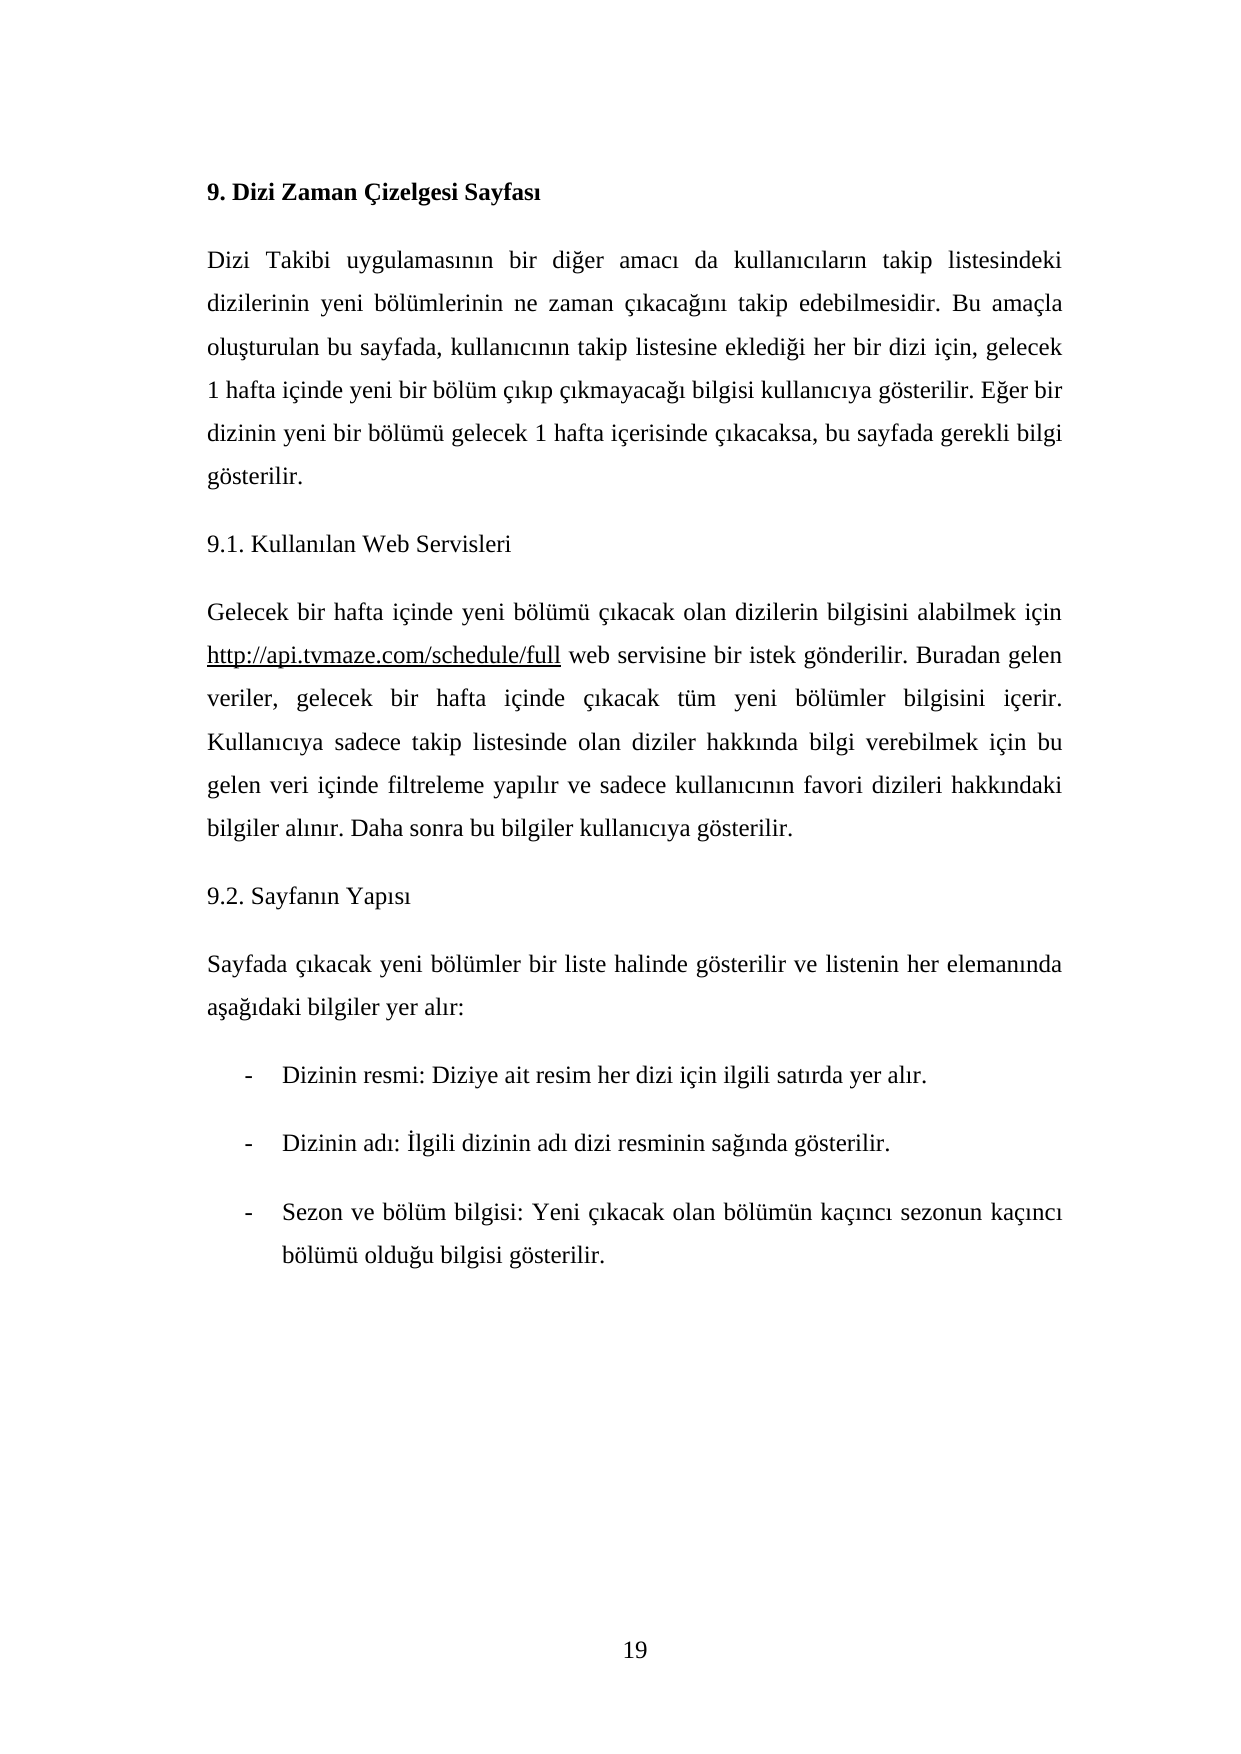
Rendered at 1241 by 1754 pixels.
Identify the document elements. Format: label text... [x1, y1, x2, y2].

list Sezon ve bölüm bilgisi: Yeni çıkacak olan bölümün kaçıncı sezonun kaçıncı bölümü olduğu bilgisi gösterilir. [244, 1197, 1063, 1268]
text 9. Dizi Zaman Çizelgesi Sayfası [207, 177, 1063, 206]
list Dizinin resmi: Diziye ait resim her dizi için ilgili satırda yer alır. [244, 1060, 1063, 1089]
text 9.2. Sayfanın Yapısı [207, 881, 1063, 910]
text Dizi Takibi uygulamasının bir diğer amacı da kullanıcıların takip listesindeki dizilerinin yeni bölümlerinin ne zaman çıkacağını takip edebilmesidir. Bu amaçla oluşturulan bu sayfada, kullanıcının takip listesine eklediği her bir dizi için, gelecek 1 hafta içinde yeni bir bölüm çıkıp çıkmayacağı bilgisi kullanıcıya gösterilir. Eğer bir dizinin yeni bir bölümü gelecek 1 hafta içerisinde çıkacaksa, bu sayfada gerekli bilgi gösterilir. [207, 245, 1063, 490]
text 9.1. Kullanılan Web Servisleri [207, 529, 1063, 558]
list Dizinin adı: İlgili dizinin adı dizi resminin sağında gösterilir. [244, 1128, 1063, 1157]
text Sayfada çıkacak yeni bölümler bir liste halinde gösterilir ve listenin her elemanında aşağıdaki bilgiler yer alır: [207, 949, 1063, 1021]
text Gelecek bir hafta içinde yeni bölümü çıkacak olan dizilerin bilgisini alabilmek için http://api.tvmaze.com/schedule/full web servisine bir istek gönderilir. Buradan gelen veriler, gelecek bir hafta içinde çıkacak tüm yeni bölümler bilgisini içerir. Kullanıcıya sadece takip listesinde olan diziler hakkında bilgi verebilmek için bu gelen veri içinde filtreleme yapılır ve sadece kullanıcının favori dizileri hakkındaki bilgiler alınır. Daha sonra bu bilgiler kullanıcıya gösterilir. [207, 597, 1063, 842]
